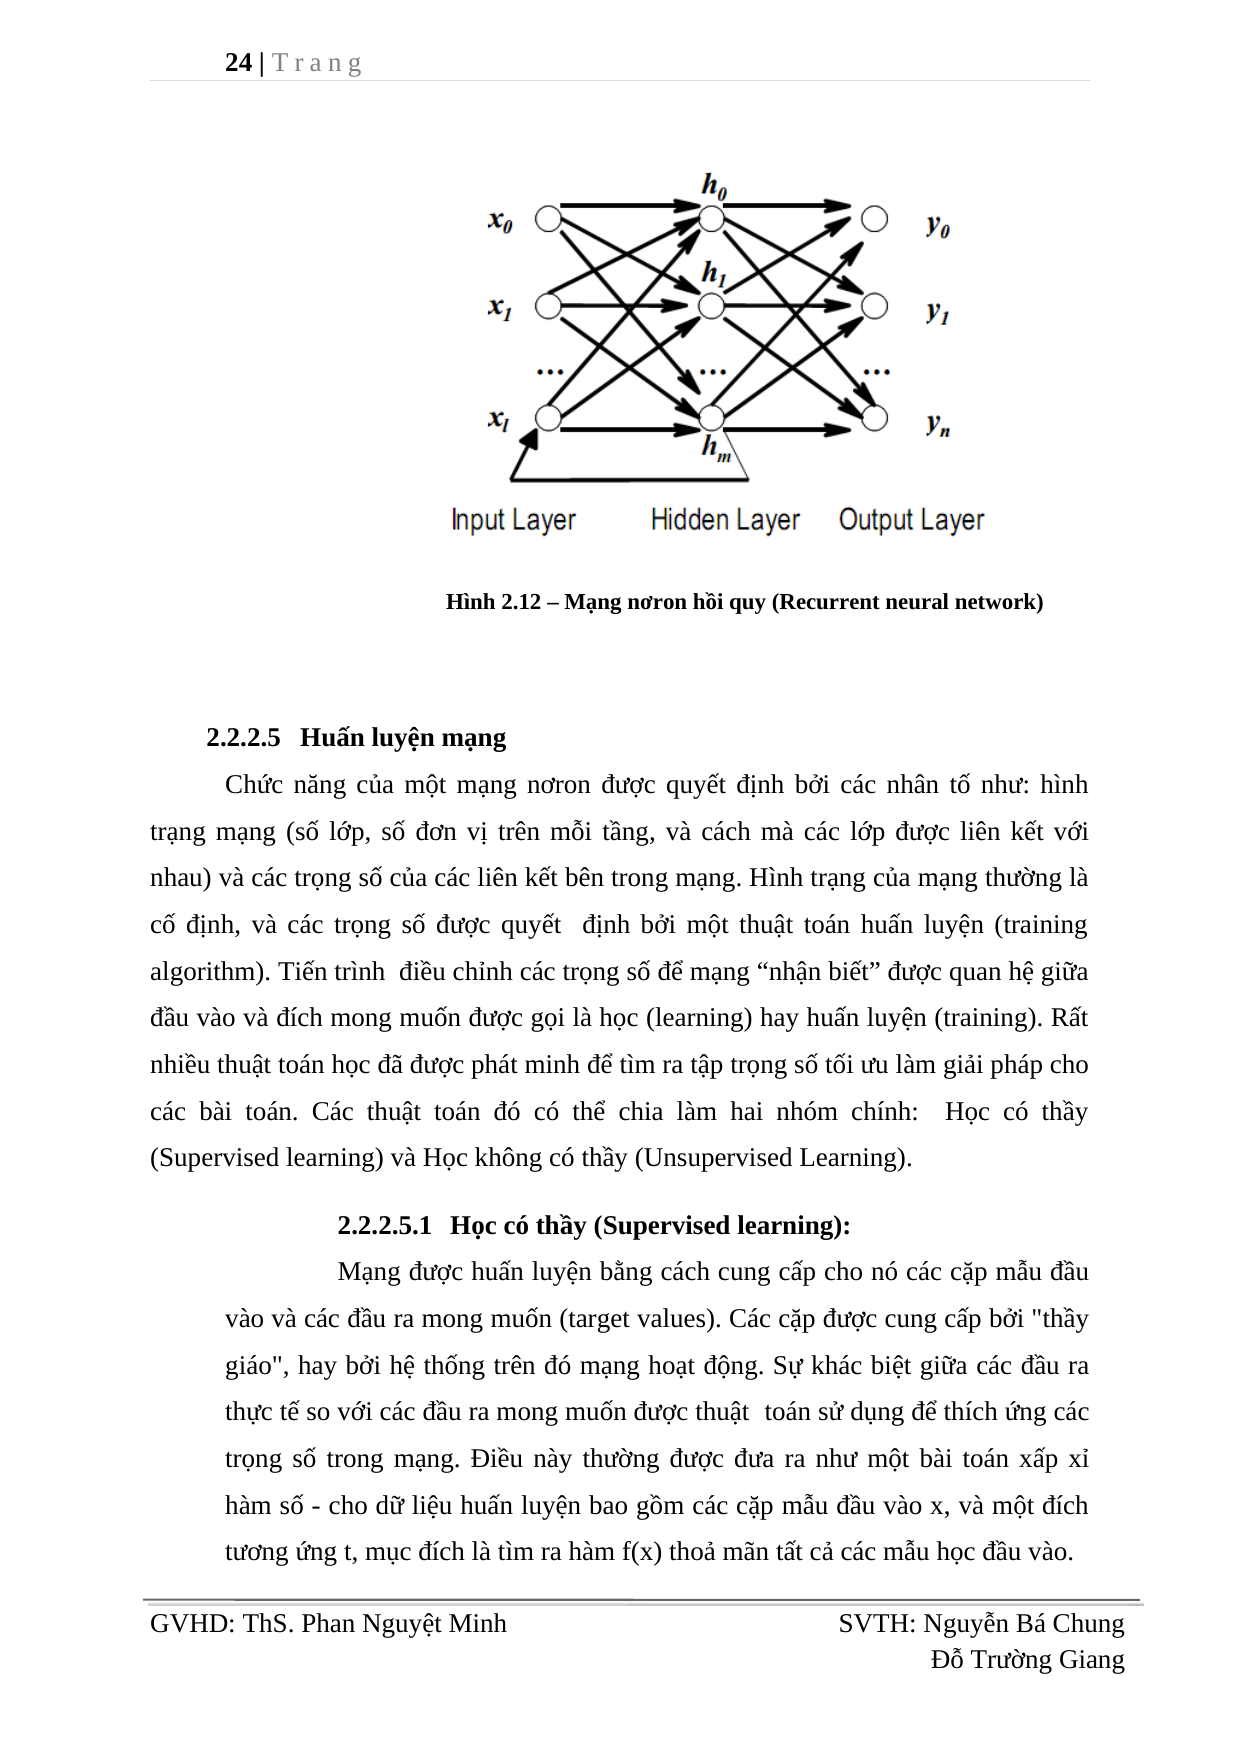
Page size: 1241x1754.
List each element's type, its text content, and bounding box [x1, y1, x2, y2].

subtitle Huấn luyện mạng [206, 721, 1090, 752]
subtitle Học có thầy (Supervised learning): [337, 1209, 1090, 1240]
list Mạng được huấn luyện bằng cách cung cấp cho nó các cặp mẫu đầu vào và các đầu ra mong muốn (target values). Các cặp được cung cấp bởi "thầy giáo", hay bởi hệ thống trên đó mạng hoạt động. Sự khác biệt giữa các đầu ra thực tế so với các đầu ra mong muốn được thuật toán sử dụng để thích ứng các trọng số trong mạng. Điều này thường được đưa ra như một bài toán xấp xỉ hàm số - cho dữ liệu huấn luyện bao gồm các cặp mẫu đầu vào x, và một đích tương ứng t, mục đích là tìm ra hàm f(x) thoả mãn tất cả các mẫu học đầu vào. [225, 1256, 1090, 1567]
picture [417, 150, 1010, 561]
list Chức năng của một mạng nơron được quyết định bởi các nhân tố như: hình trạng mạng (số lớp, số đơn vị trên mỗi tầng, và cách mà các lớp được liên kết với nhau) và các trọng số của các liên kết bên trong mạng. Hình trạng của mạng thường là cố định, và các trọng số được quyết định bởi một thuật toán huấn luyện (training algorithm). Tiến trình điều chỉnh các trọng số để mạng “nhận biết” được quan hệ giữa đầu vào và đích mong muốn được gọi là học (learning) hay huấn luyện (training). Rất nhiều thuật toán học đã được phát minh để tìm ra tập trọng số tối ưu làm giải pháp cho các bài toán. Các thuật toán đó có thể chia làm hai nhóm chính: Học có thầy (Supervised learning) và Học không có thầy (Unsupervised Learning). [150, 768, 1090, 1172]
